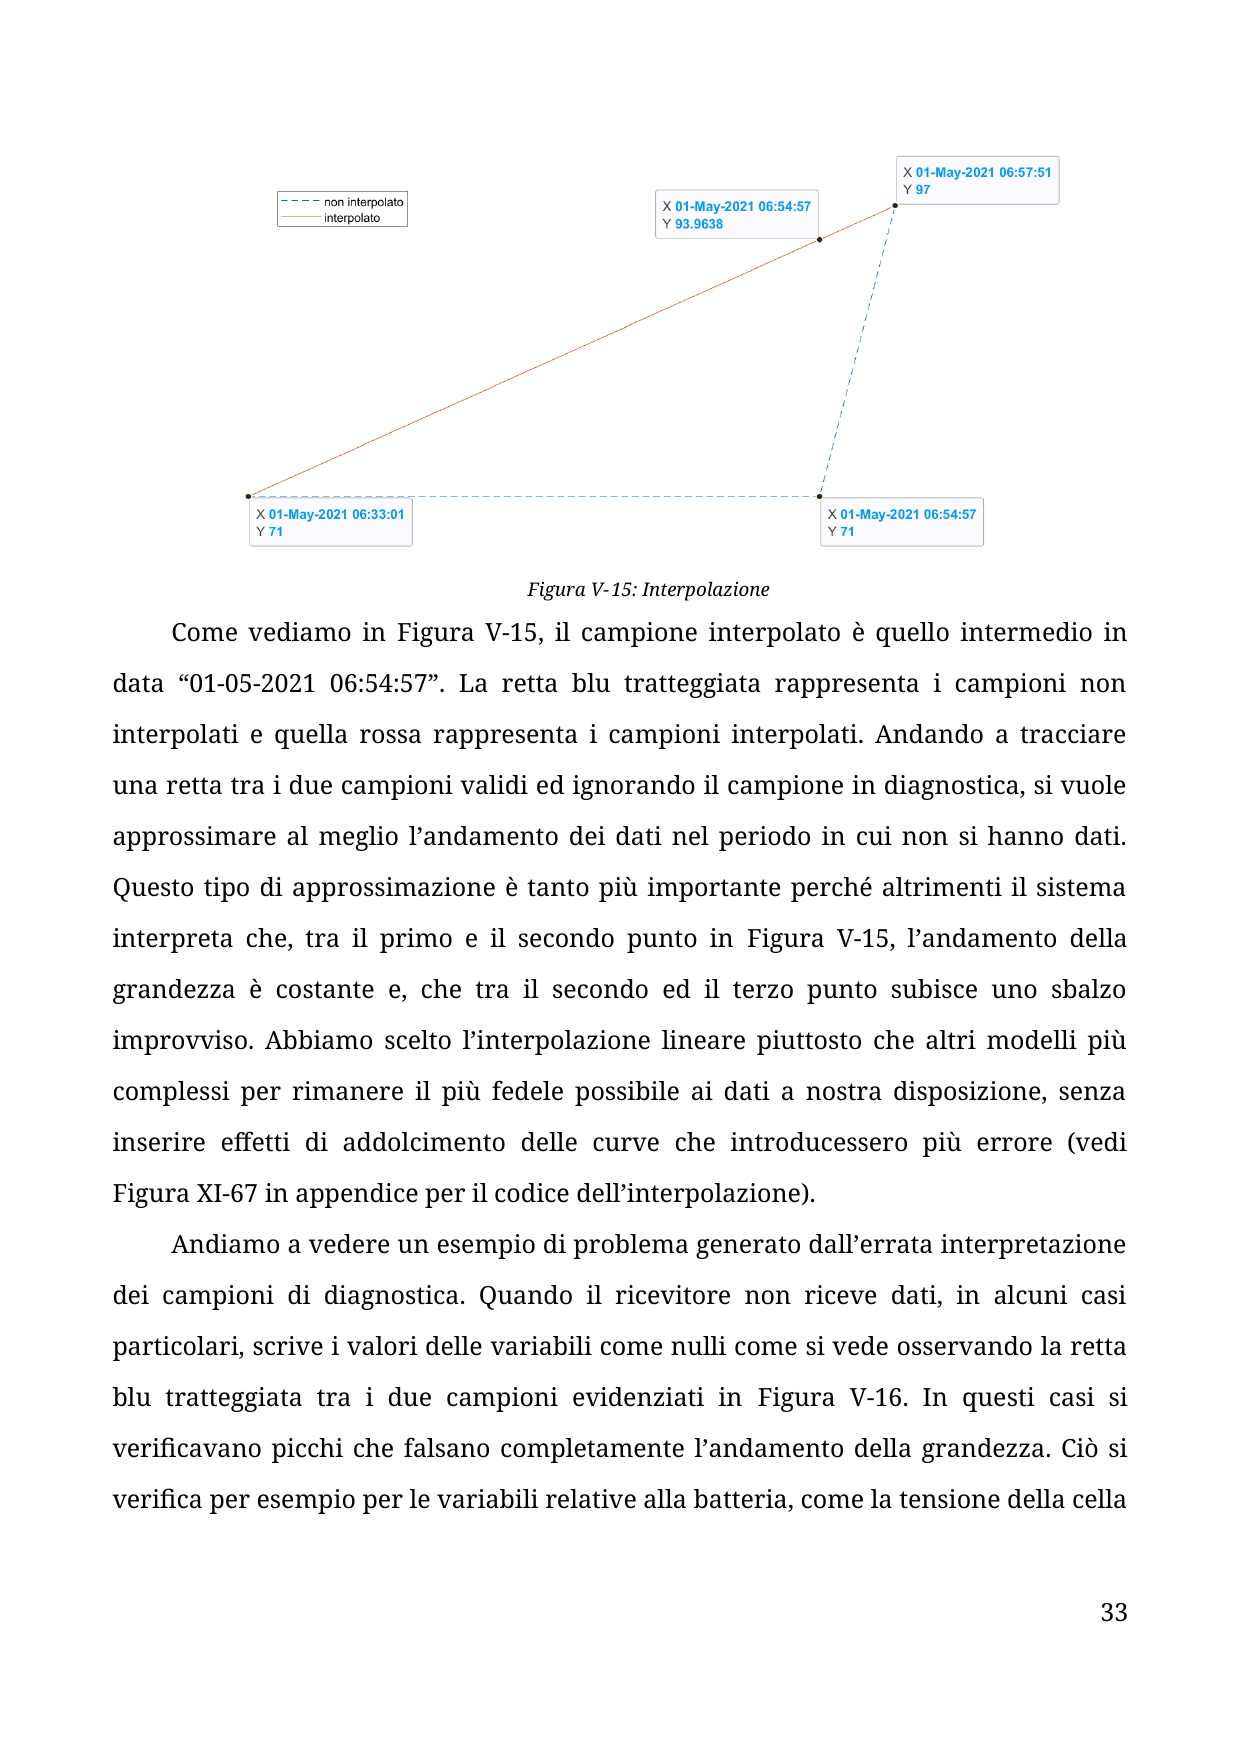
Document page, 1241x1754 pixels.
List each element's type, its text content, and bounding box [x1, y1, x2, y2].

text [112, 1227, 1128, 1516]
picture [236, 150, 1063, 564]
